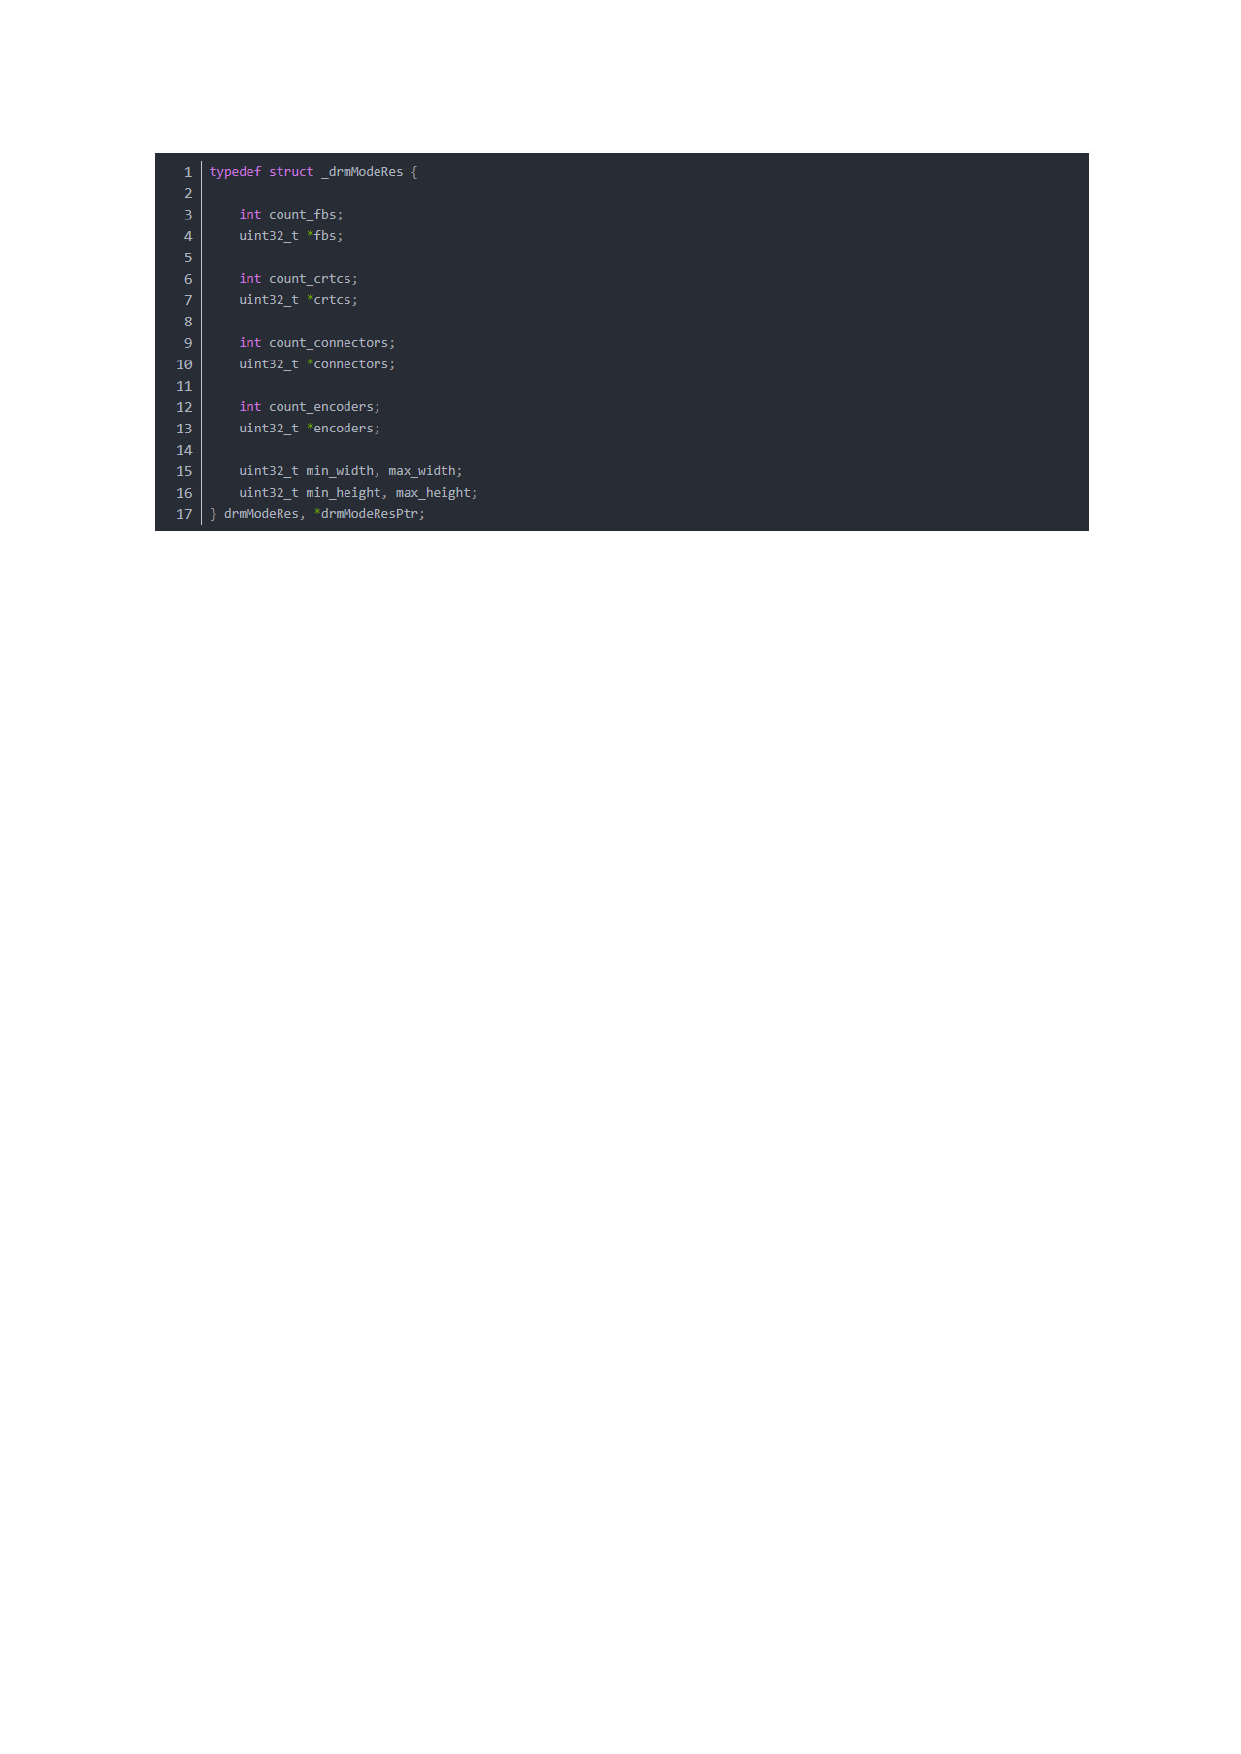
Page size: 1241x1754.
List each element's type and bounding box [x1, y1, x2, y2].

picture [150, 150, 1093, 536]
